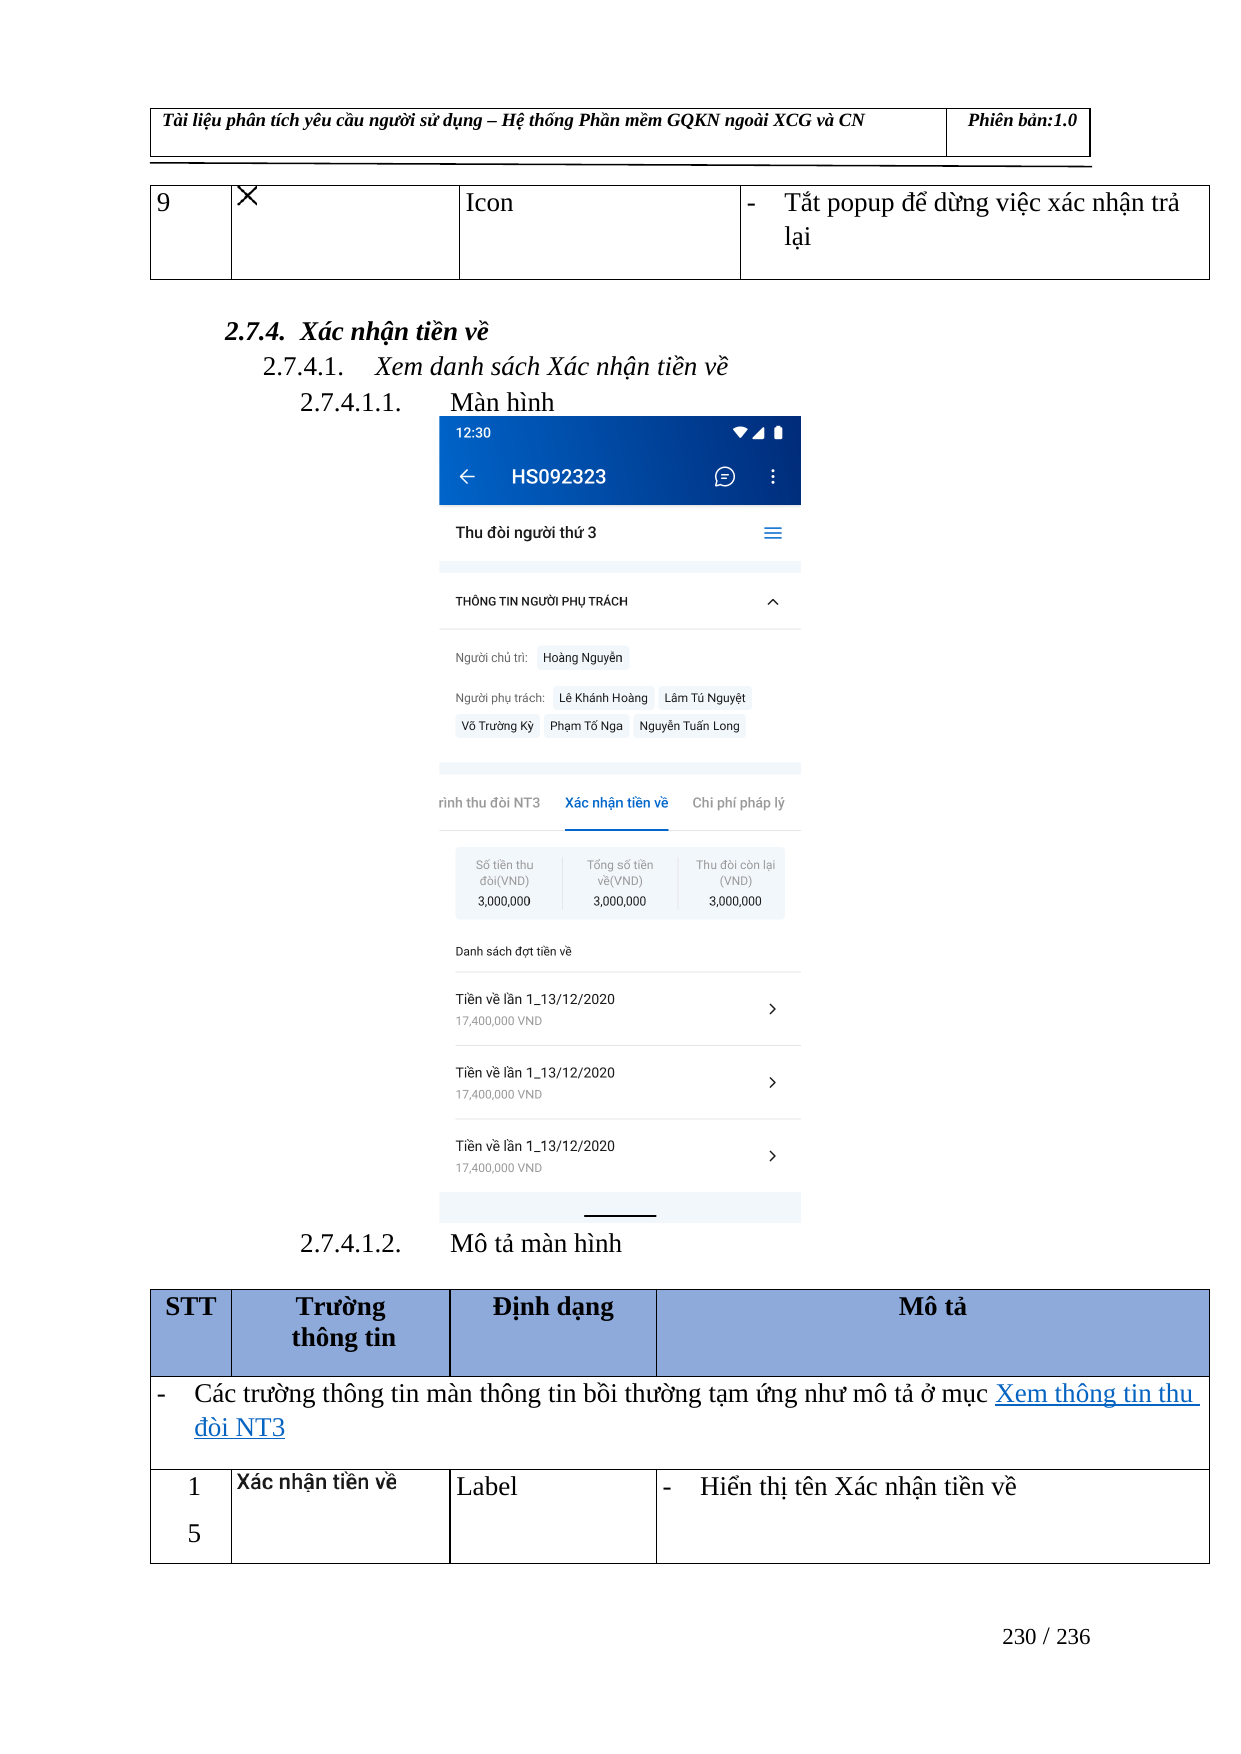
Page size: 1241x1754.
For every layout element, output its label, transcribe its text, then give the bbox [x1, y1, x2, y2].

picture [236, 186, 257, 206]
picture [439, 416, 801, 1223]
subtitle Màn hình [300, 386, 1090, 417]
picture [237, 1470, 397, 1492]
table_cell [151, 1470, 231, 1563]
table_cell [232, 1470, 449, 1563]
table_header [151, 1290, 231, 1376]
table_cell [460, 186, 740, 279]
subtitle Mô tả màn hình [300, 1227, 1090, 1258]
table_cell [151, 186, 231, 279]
subtitle Xác nhận tiền về [225, 315, 1090, 346]
subtitle Xem danh sách Xác nhận tiền về [263, 350, 1090, 381]
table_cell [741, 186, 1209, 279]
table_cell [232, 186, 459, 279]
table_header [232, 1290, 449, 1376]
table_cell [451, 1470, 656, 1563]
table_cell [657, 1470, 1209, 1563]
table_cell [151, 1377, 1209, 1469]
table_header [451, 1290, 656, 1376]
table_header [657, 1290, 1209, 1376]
